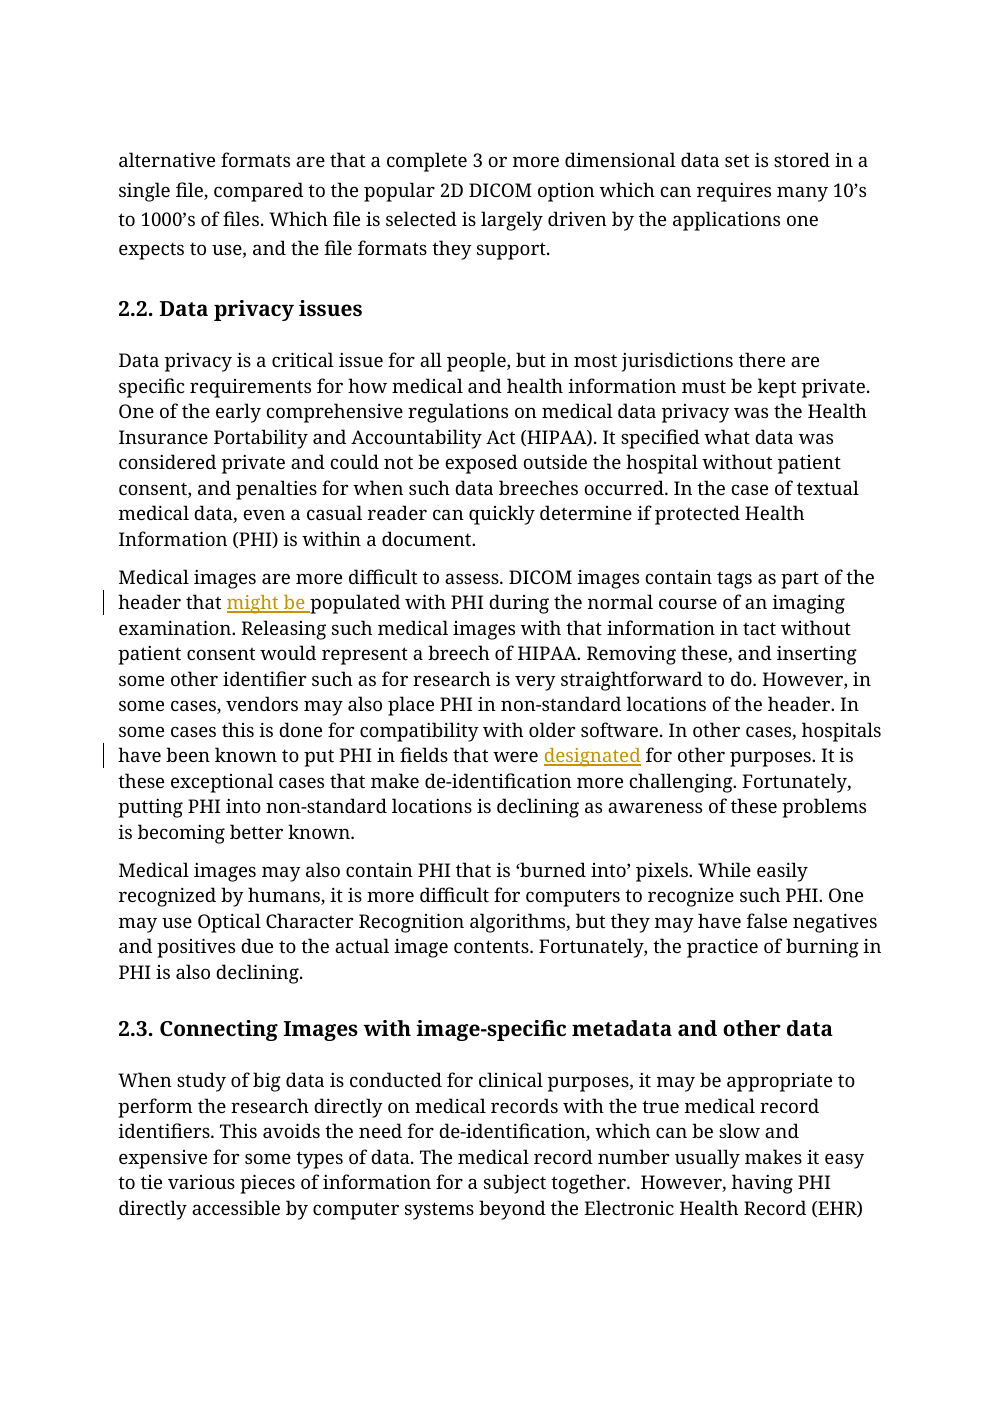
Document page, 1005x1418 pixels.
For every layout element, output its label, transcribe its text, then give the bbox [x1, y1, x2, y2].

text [118, 1067, 886, 1221]
text Data privacy is a critical issue for all people, but in most jurisdictions there are specific requirements for how medical and health information must be kept private. One of the early comprehensive regulations on medical data privacy was the Health Insurance Portability and Accountability Act (HIPAA). It specified what data was considered private and could not be exposed outside the hospital without patient consent, and penalties for when such data breeches occurred. In the case of textual medical data, even a casual reader can quickly determine if protected Health Information (PHI) is within a document. [118, 347, 886, 552]
text Data privacy issues [118, 294, 886, 322]
text Medical images may also contain PHI that is ‘burned into’ pixels. While easily recognized by humans, it is more difficult for computers to recognize such PHI. One may use Optical Character Recognition algorithms, but they may have false negatives and positives due to the actual image contents. Fortunately, the practice of burning in PHI is also declining. [118, 857, 886, 985]
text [118, 148, 886, 261]
text Medical images are more difficult to assess. DICOM images contain tags as part of the header that populated with PHI during the normal course of an imaging examination. Releasing such medical images with that information in tact without patient consent would represent a breech of HIPAA. Removing these, and inserting some other identifier such as for research is very straightforward to do. However, in some cases, vendors may also place PHI in non-standard locations of the header. In some cases this is done for compatibility with older software. In other cases, hospitals have been known to put PHI in fields that were for other purposes. It is these exceptional cases that make de-identification more challenging. Fortunately, putting PHI into non-standard locations is declining as awareness of these problems is becoming better known. [118, 564, 886, 845]
text Connecting Images with image-specific metadata and other data [118, 1014, 886, 1042]
